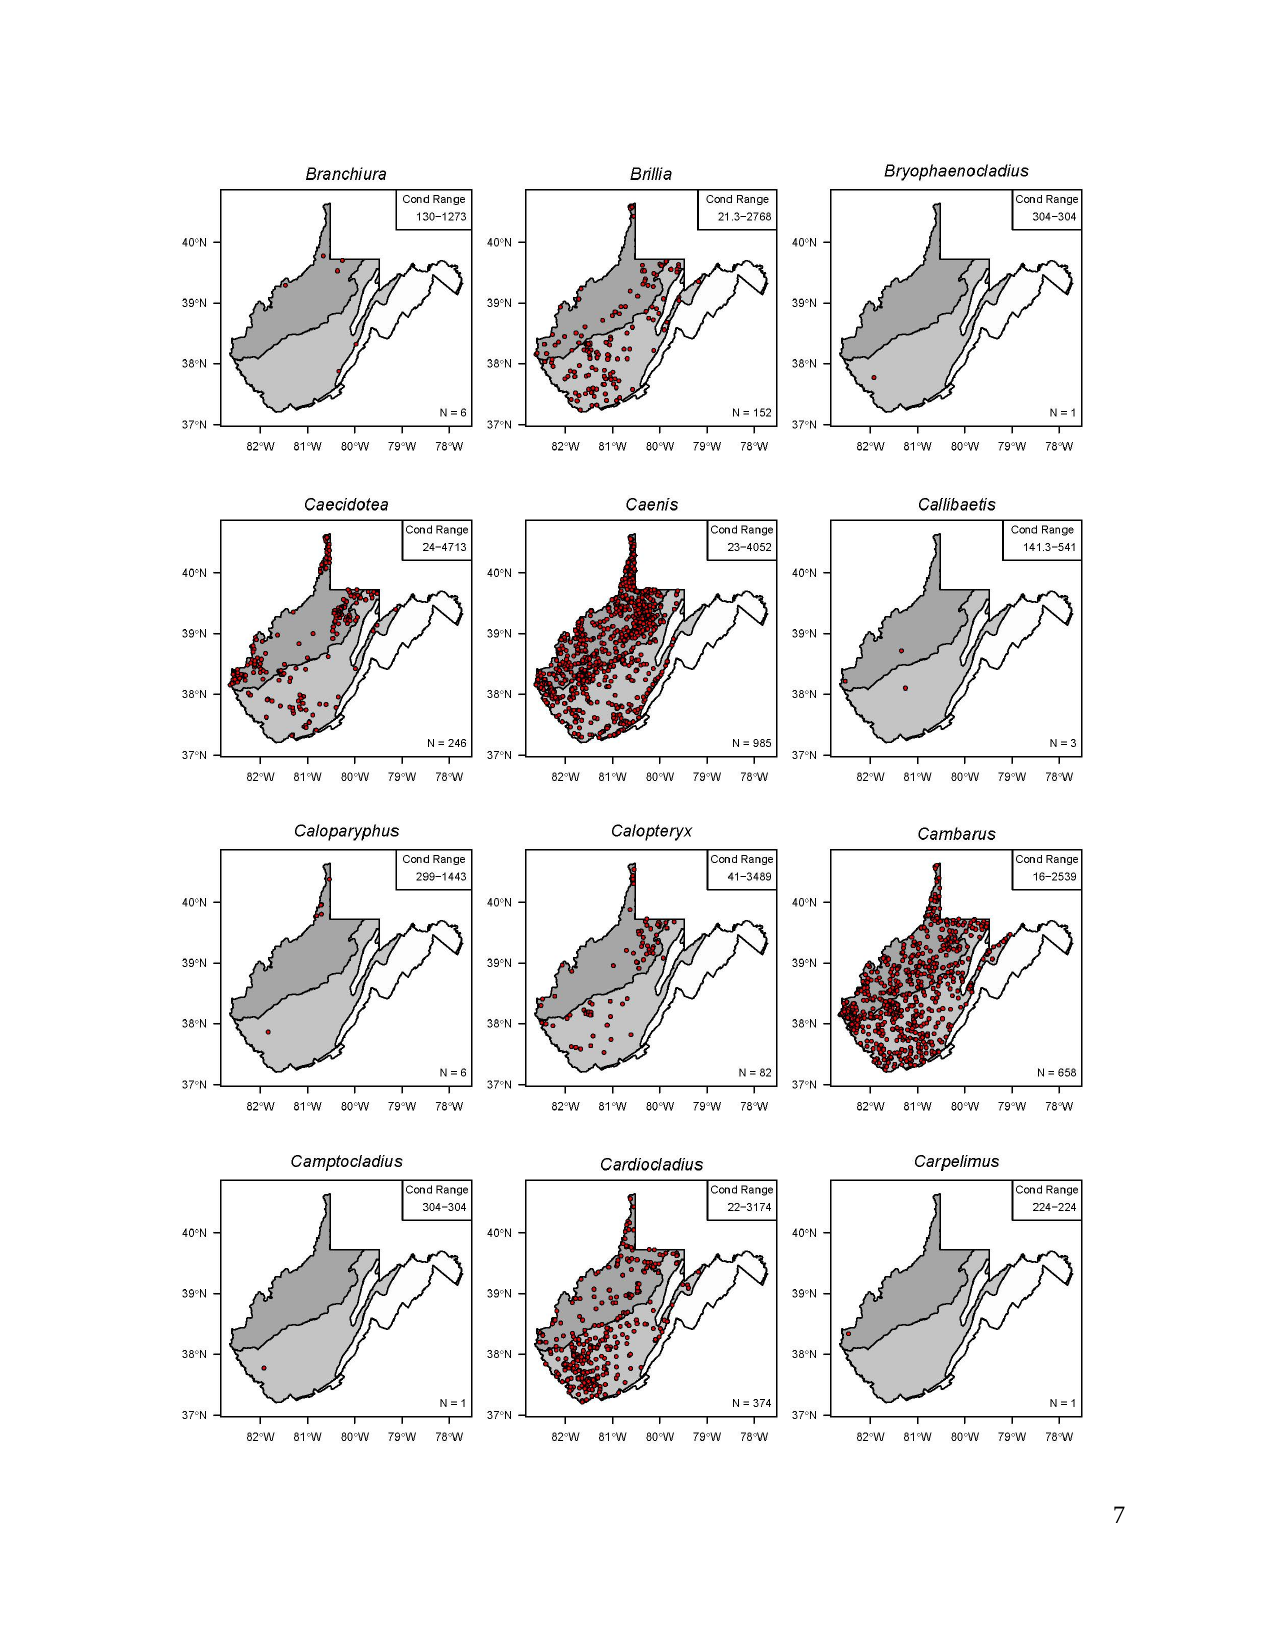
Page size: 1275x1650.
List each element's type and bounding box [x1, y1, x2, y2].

picture [180, 150, 1095, 1470]
